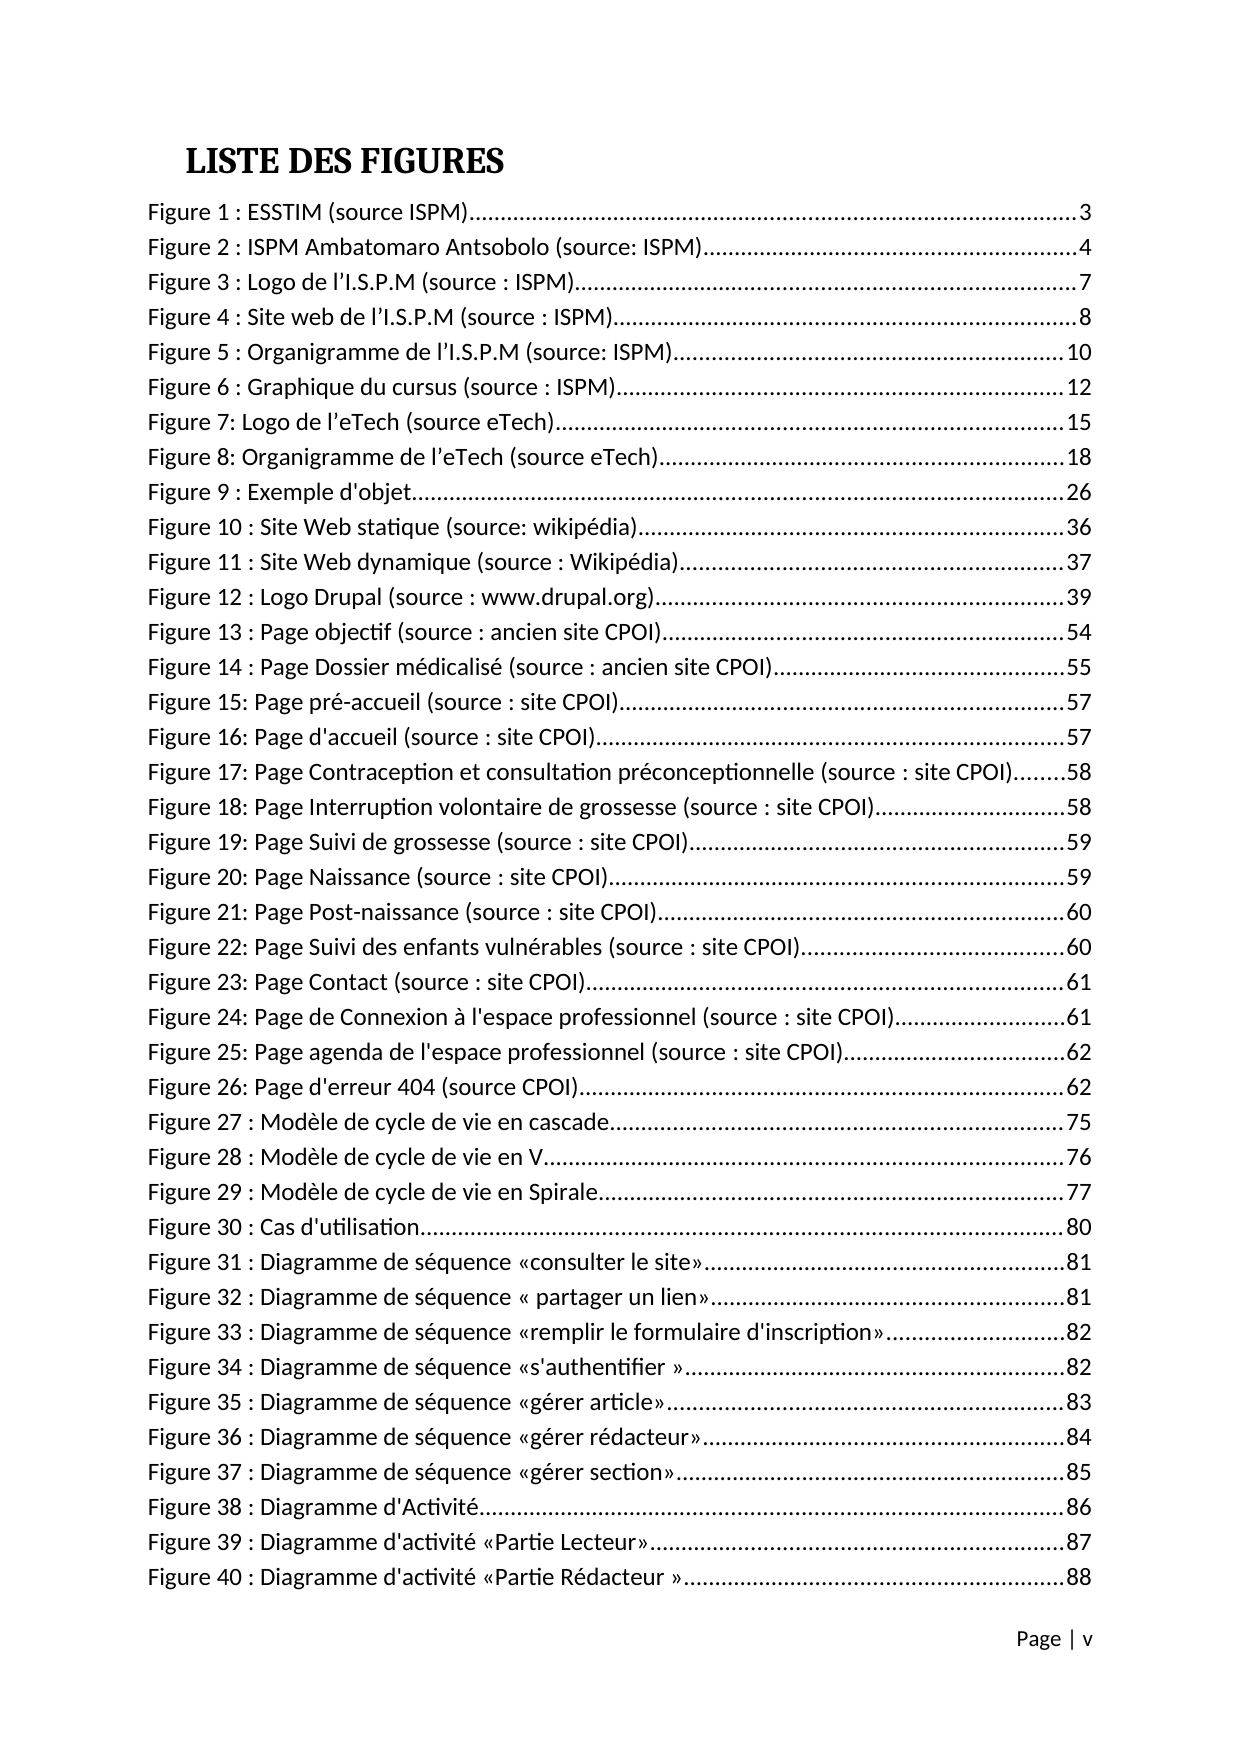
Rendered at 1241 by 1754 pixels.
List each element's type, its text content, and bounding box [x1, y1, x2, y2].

text Figure 5 : Organigramme de l’I.S.P.M (source: ISPM) 10 [148, 336, 1093, 367]
text Figure 29 : Modèle de cycle de vie en Spirale 77 [148, 1176, 1093, 1207]
subtitle LISTE DES FIGURES [185, 140, 1093, 183]
text Figure 23: Page Contact (source : site CPOI) 61 [148, 966, 1093, 997]
text Figure 16: Page d'accueil (source : site CPOI) 57 [148, 721, 1093, 752]
text Figure 8: Organigramme de l’eTech (source eTech) 18 [148, 441, 1093, 472]
text Figure 30 : Cas d'utilisation 80 [148, 1211, 1093, 1242]
text Figure 21: Page Post-naissance (source : site CPOI) 60 [148, 896, 1093, 927]
text Figure 13 : Page objectif (source : ancien site CPOI) 54 [148, 616, 1093, 647]
text Figure 39 : Diagramme d'activité «Partie Lecteur» 87 [148, 1526, 1093, 1557]
text Figure 33 : Diagramme de séquence «remplir le formulaire d'inscription» 82 [148, 1316, 1093, 1347]
text Figure 34 : Diagramme de séquence «s'authentifier » 82 [148, 1351, 1093, 1382]
text Figure 17: Page Contraception et consultation préconceptionnelle (source : site CPOI) 58 [148, 756, 1093, 787]
text Figure 40 : Diagramme d'activité «Partie Rédacteur » 88 [148, 1561, 1093, 1592]
text Figure 37 : Diagramme de séquence «gérer section» 85 [148, 1456, 1093, 1487]
text Figure 25: Page agenda de l'espace professionnel (source : site CPOI) 62 [148, 1036, 1093, 1067]
text Figure 9 : Exemple d'objet 26 [148, 476, 1093, 507]
text Figure 24: Page de Connexion à l'espace professionnel (source : site CPOI) 61 [148, 1001, 1093, 1032]
text Figure 32 : Diagramme de séquence « partager un lien» 81 [148, 1281, 1093, 1312]
text Figure 31 : Diagramme de séquence «consulter le site» 81 [148, 1246, 1093, 1277]
text Figure 28 : Modèle de cycle de vie en V 76 [148, 1141, 1093, 1172]
text Figure 12 : Logo Drupal (source : www.drupal.org) 39 [148, 581, 1093, 612]
text Figure 35 : Diagramme de séquence «gérer article» 83 [148, 1386, 1093, 1417]
text Figure 20: Page Naissance (source : site CPOI) 59 [148, 861, 1093, 892]
text Figure 10 : Site Web statique (source: wikipédia) 36 [148, 511, 1093, 542]
text Figure 15: Page pré-accueil (source : site CPOI) 57 [148, 686, 1093, 717]
text Figure 26: Page d'erreur 404 (source CPOI) 62 [148, 1071, 1093, 1102]
text Figure 2 : ISPM Ambatomaro Antsobolo (source: ISPM) 4 [148, 231, 1093, 262]
text Figure 7: Logo de l’eTech (source eTech) 15 [148, 406, 1093, 437]
text Figure 18: Page Interruption volontaire de grossesse (source : site CPOI) 58 [148, 791, 1093, 822]
text Figure 11 : Site Web dynamique (source : Wikipédia) 37 [148, 546, 1093, 577]
text Figure 14 : Page Dossier médicalisé (source : ancien site CPOI) 55 [148, 651, 1093, 682]
text Figure 22: Page Suivi des enfants vulnérables (source : site CPOI) 60 [148, 931, 1093, 962]
text Figure 6 : Graphique du cursus (source : ISPM) 12 [148, 371, 1093, 402]
text Figure 19: Page Suivi de grossesse (source : site CPOI) 59 [148, 826, 1093, 857]
text Figure 1 : ESSTIM (source ISPM) 3 [148, 196, 1093, 227]
text Figure 3 : Logo de l’I.S.P.M (source : ISPM) 7 [148, 266, 1093, 297]
text Figure 38 : Diagramme d'Activité 86 [148, 1491, 1093, 1522]
text Figure 27 : Modèle de cycle de vie en cascade 75 [148, 1106, 1093, 1137]
text Figure 4 : Site web de l’I.S.P.M (source : ISPM) 8 [148, 301, 1093, 332]
text Figure 36 : Diagramme de séquence «gérer rédacteur» 84 [148, 1421, 1093, 1452]
